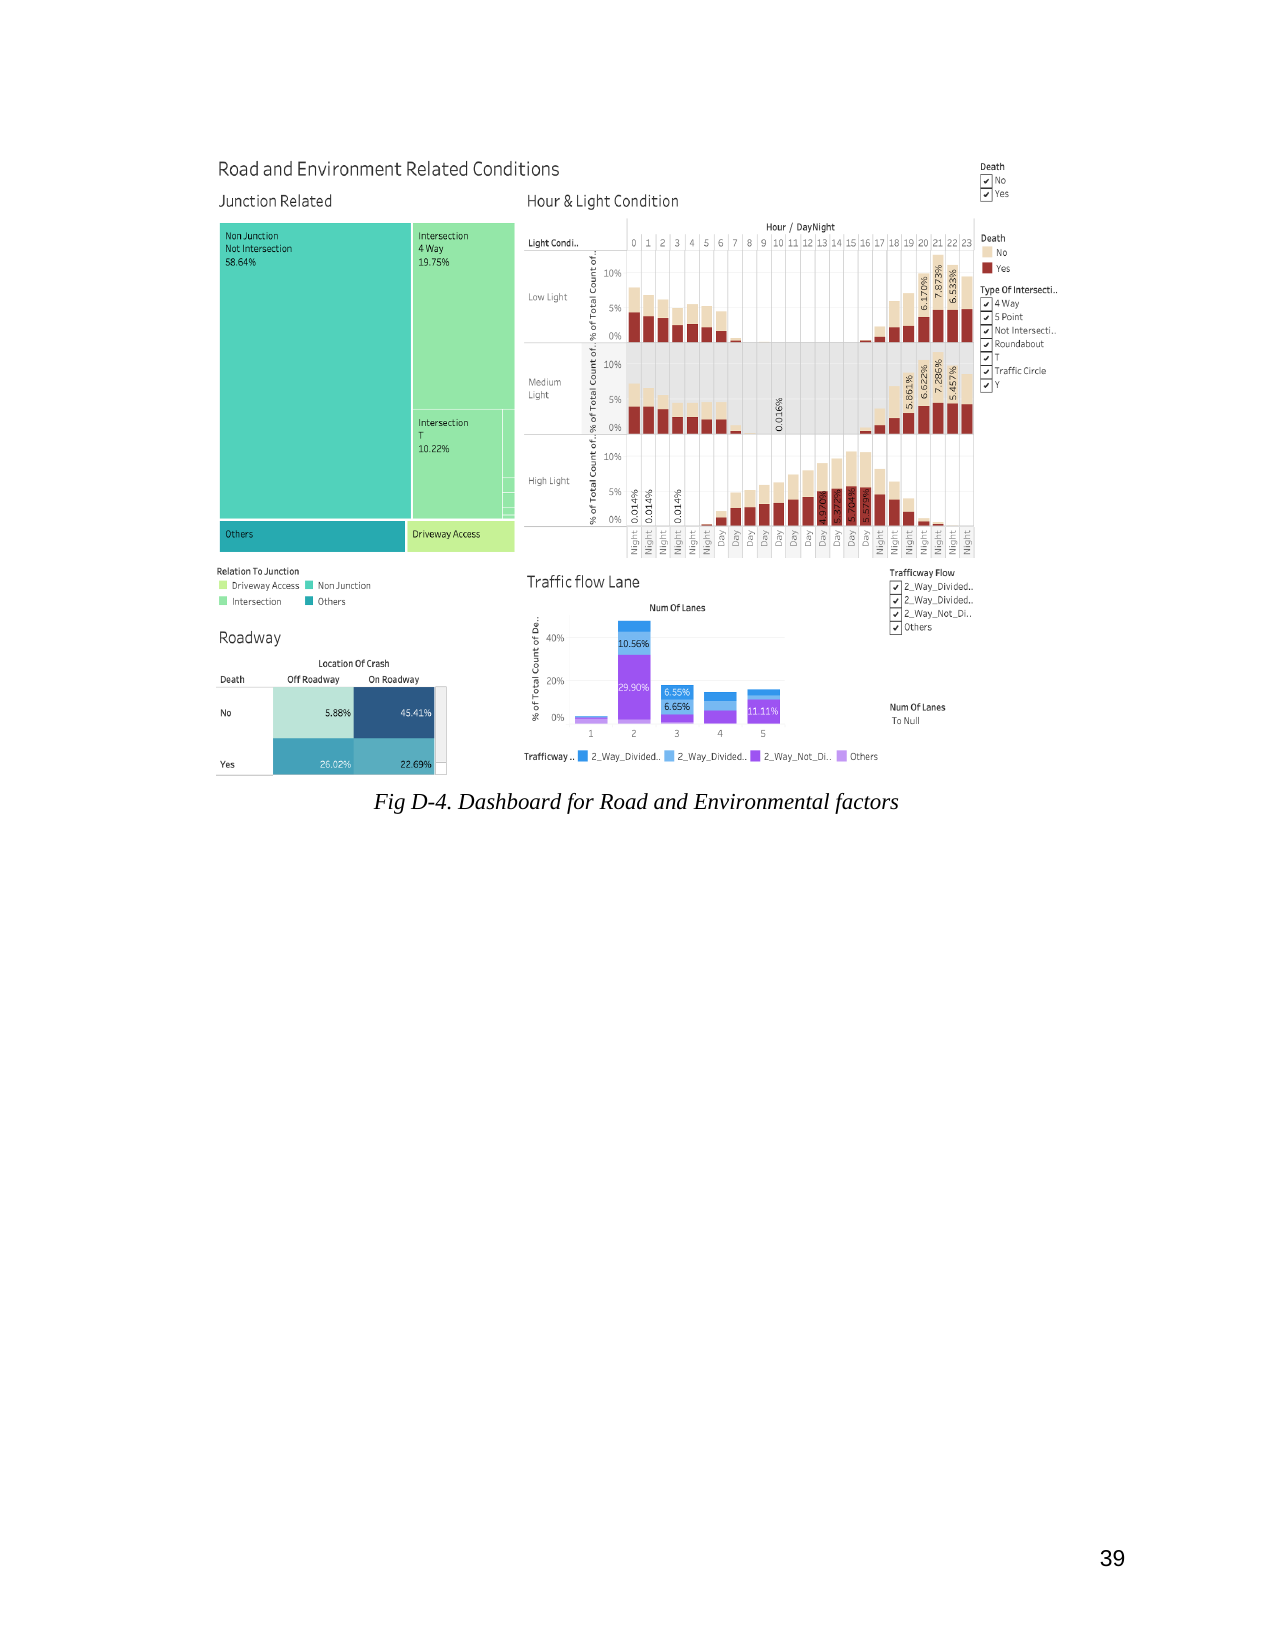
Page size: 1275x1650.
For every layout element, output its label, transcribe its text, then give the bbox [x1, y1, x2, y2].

picture [207, 150, 1068, 785]
text Fig D-4. Dashboard for Road and Environmental factors [150, 788, 1125, 814]
